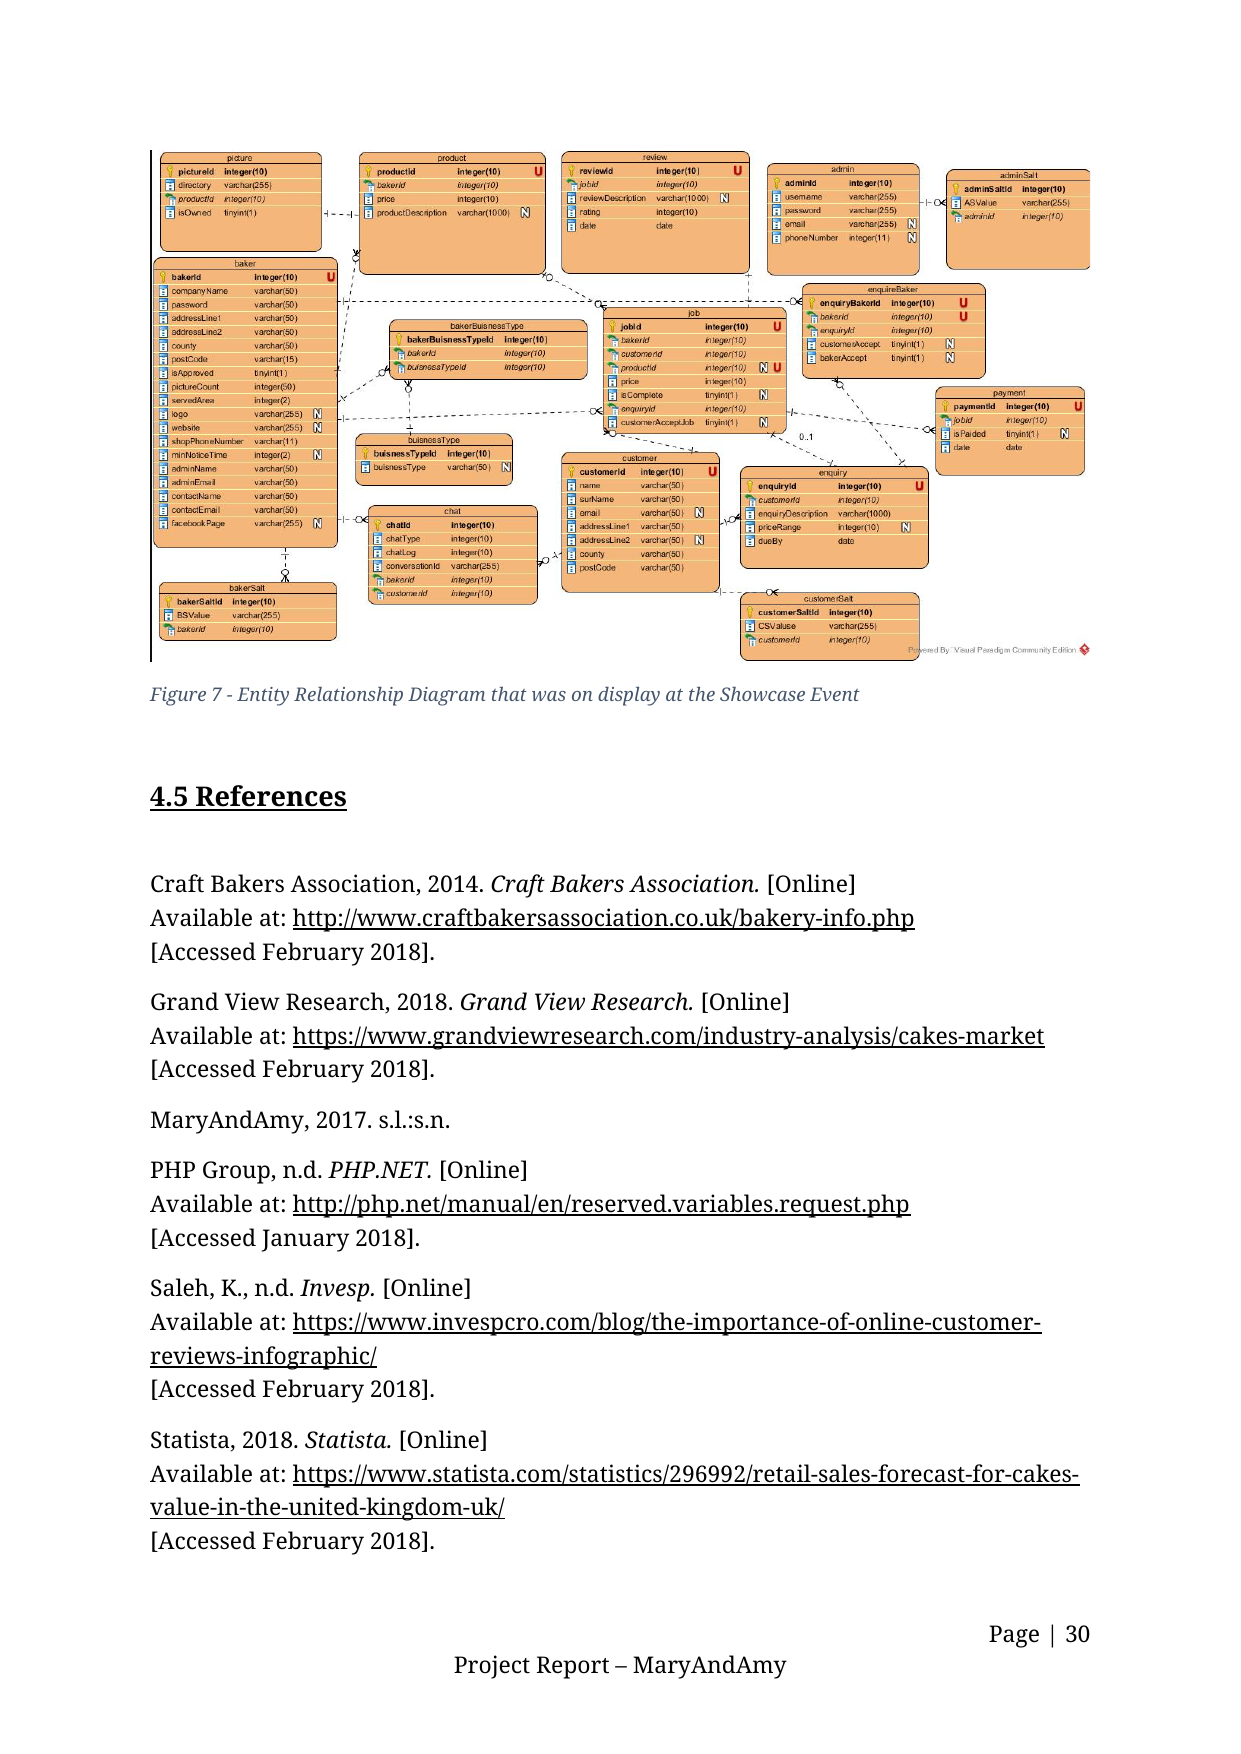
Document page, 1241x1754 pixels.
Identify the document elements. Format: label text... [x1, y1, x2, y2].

text Grand View Research, 2018. Grand View Research. [Online] Available at: https://www.grandviewresearch.com/industry-analysis/cakes-market [Accessed February 2018]. [150, 986, 1090, 1085]
text MaryAndAmy, 2017. s.l.:s.n. [150, 1104, 1090, 1135]
text Statista, 2018. Statista. [Online] Available at: https://www.statista.com/statistics/296992/retail-sales-forecast-for-cakes-value-in-the-united-kingdom-uk/ [Accessed February 2018]. [150, 1424, 1090, 1556]
picture [150, 150, 1091, 662]
text PHP Group, n.d. PHP.NET. [Online] Available at: http://php.net/manual/en/reserved.variables.request.php [Accessed January 2018]. [150, 1154, 1090, 1253]
text Saleh, K., n.d. Invesp. [Online] Available at: https://www.invespcro.com/blog/the-importance-of-online-customer-reviews-infographic/ [Accessed February 2018]. [150, 1272, 1090, 1405]
text Craft Bakers Association, 2014. Craft Bakers Association. [Online] Available at: http://www.craftbakersassociation.co.uk/bakery-info.php [Accessed February 2018]. [150, 868, 1090, 967]
subtitle 4.5 References [150, 778, 1090, 815]
